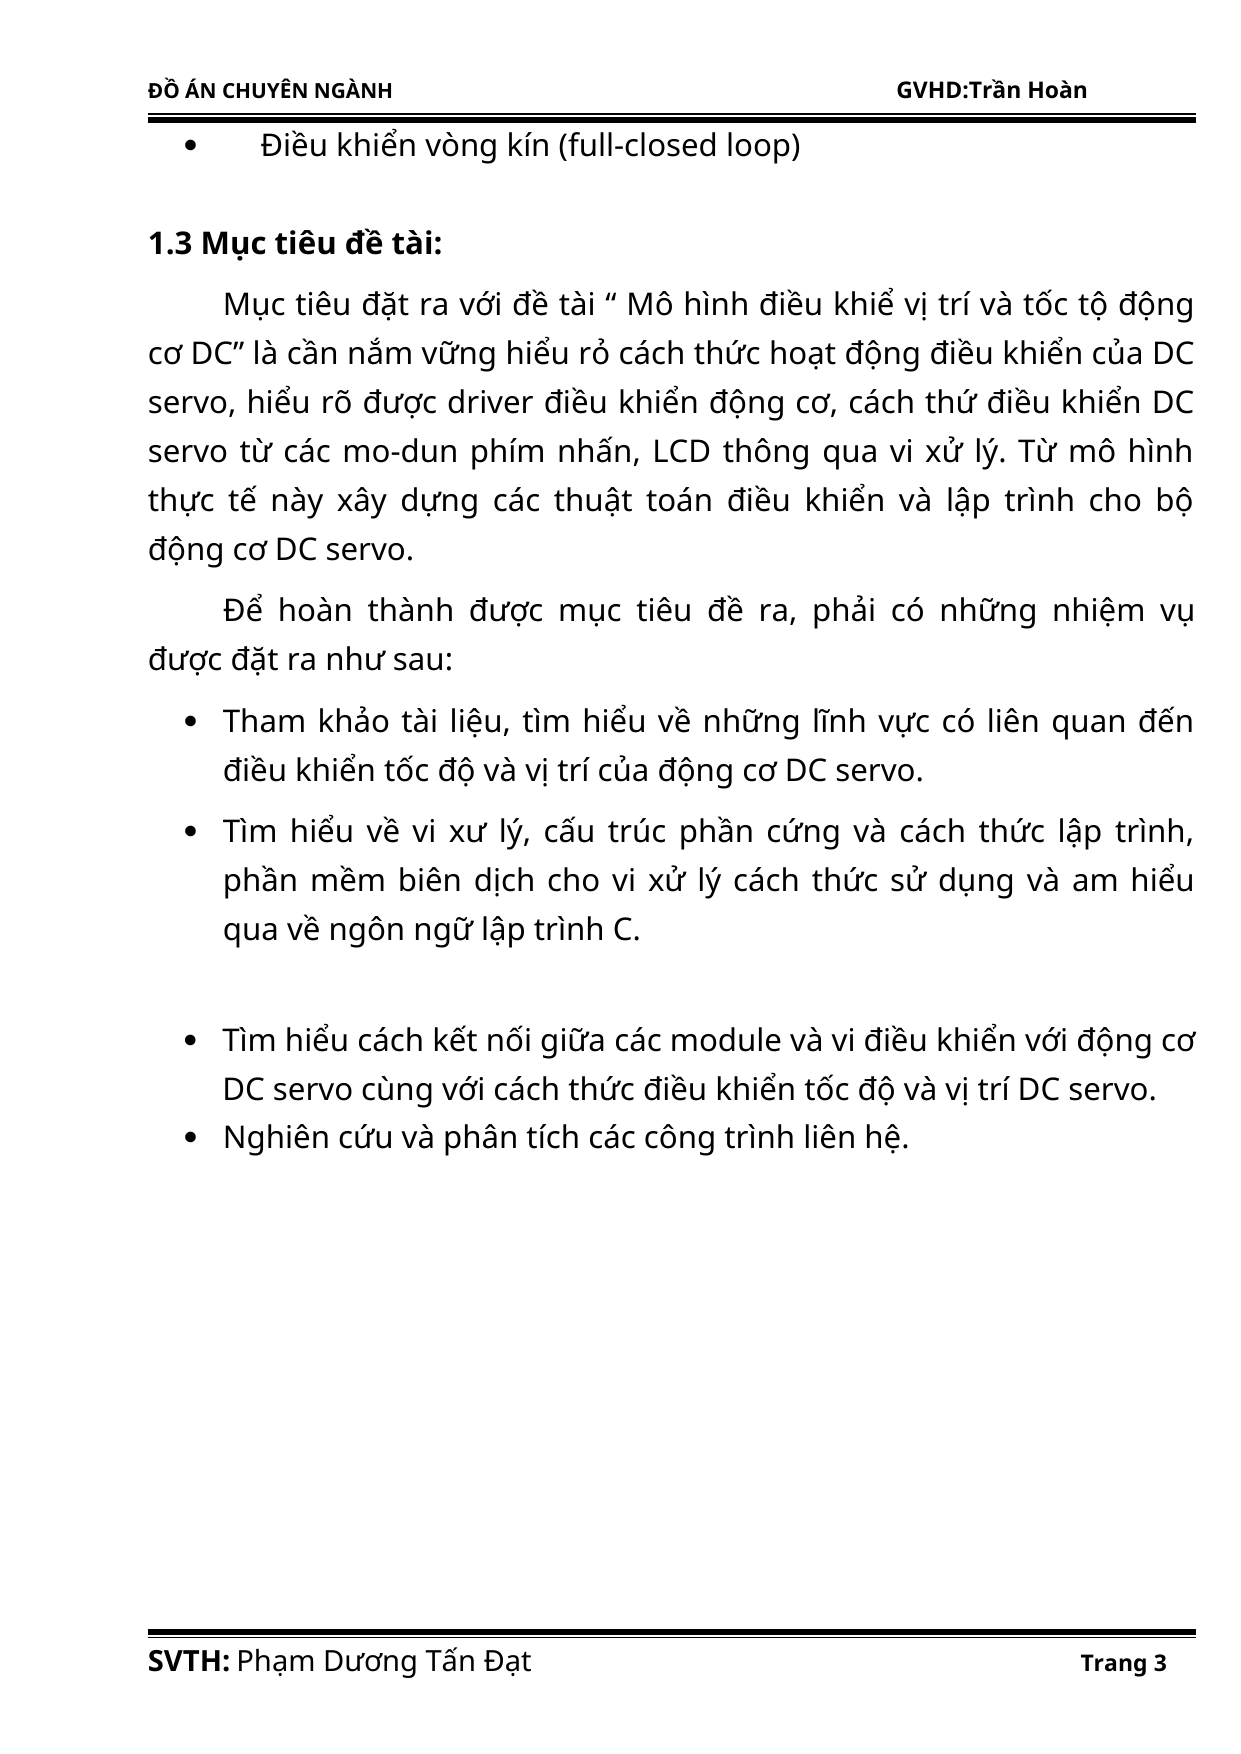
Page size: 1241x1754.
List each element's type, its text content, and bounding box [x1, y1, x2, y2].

text Mục tiêu đặt ra với đề tài “ Mô hình điều khiể vị trí và tốc tộ động cơ DC” là cần nắm vững hiểu rỏ cách thức hoạt động điều khiển của DC servo, hiểu rõ được driver điều khiển động cơ, cách thứ điều khiển DC servo từ các mo-dun phím nhấn, LCD thông qua vi xử lý. Từ mô hình thực tế này xây dựng các thuật toán điều khiển và lập trình cho bộ động cơ DC servo. [148, 282, 1196, 569]
list Tìm hiểu về vi xư lý, cấu trúc phần cứng và cách thức lập trình, phần mềm biên dịch cho vi xử lý cách thức sử dụng và am hiểu qua về ngôn ngữ lập trình C. [185, 809, 1196, 950]
text 1.3 Mục tiêu đề tài: [148, 221, 1196, 263]
text Để hoàn thành được mục tiêu đề ra, phải có những nhiệm vụ được đặt ra như sau: [148, 588, 1196, 680]
list Điều khiển vòng kín (full-closed loop) [185, 123, 1196, 165]
list Tìm hiểu cách kết nối giữa các module và vi điều khiển với động cơ DC servo cùng với cách thức điều khiển tốc độ và vị trí DC servo. [185, 1018, 1196, 1109]
list Nghiên cứu và phân tích các công trình liên hệ. [185, 1116, 1196, 1158]
list Tham khảo tài liệu, tìm hiểu về những lĩnh vực có liên quan đến điều khiển tốc độ và vị trí của động cơ DC servo. [185, 699, 1196, 790]
